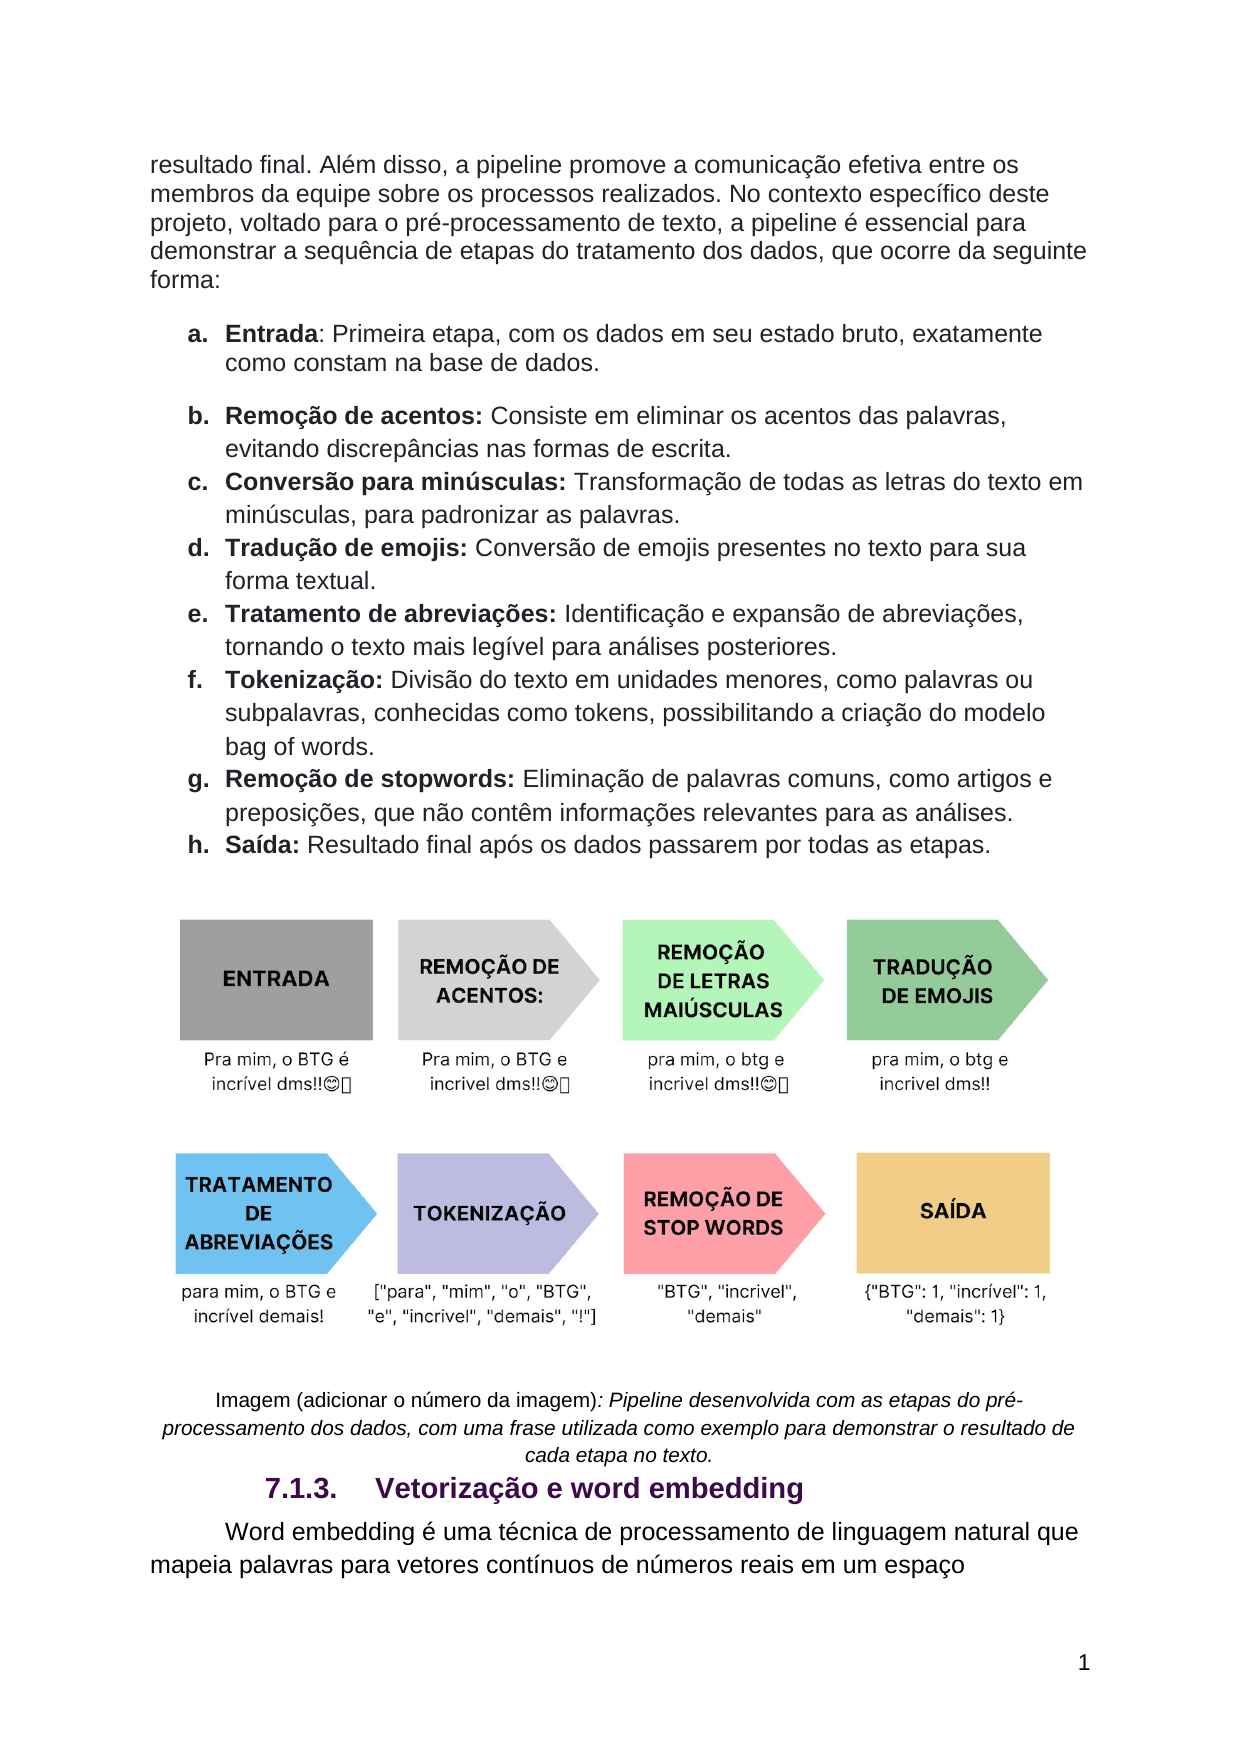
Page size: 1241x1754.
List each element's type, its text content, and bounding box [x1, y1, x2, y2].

list Remoção de stopwords: Eliminação de palavras comuns, como artigos e preposições, que não contêm informações relevantes para as análises. [187, 764, 1090, 826]
picture [150, 884, 1091, 1385]
list Tratamento de abreviações: Identificação e expansão de abreviações, tornando o texto mais legível para análises posteriores. [187, 599, 1090, 661]
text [150, 150, 1090, 294]
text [150, 1517, 1090, 1578]
list Tokenização: Divisão do texto em unidades menores, como palavras ou subpalavras, conhecidas como tokens, possibilitando a criação do modelo bag of words. [187, 665, 1090, 760]
list Remoção de acentos: Consiste em eliminar os acentos das palavras, evitando discrepâncias nas formas de escrita. [187, 401, 1090, 463]
text Imagem (adicionar o número da imagem): Pipeline desenvolvida com as etapas do pré-processamento dos dados, com uma frase utilizada como exemplo para demonstrar o resultado de cada etapa no texto. [150, 1388, 1090, 1467]
list Conversão para minúsculas: Transformação de todas as letras do texto em minúsculas, para padronizar as palavras. [187, 467, 1090, 529]
subtitle Vetorização e word embedding [337, 1471, 1090, 1504]
list Saída: Resultado final após os dados passarem por todas as etapas. [187, 831, 1090, 859]
list Entrada: Primeira etapa, com os dados em seu estado bruto, exatamente como constam na base de dados. [187, 319, 1090, 376]
list Tradução de emojis: Conversão de emojis presentes no texto para sua forma textual. [187, 533, 1090, 595]
